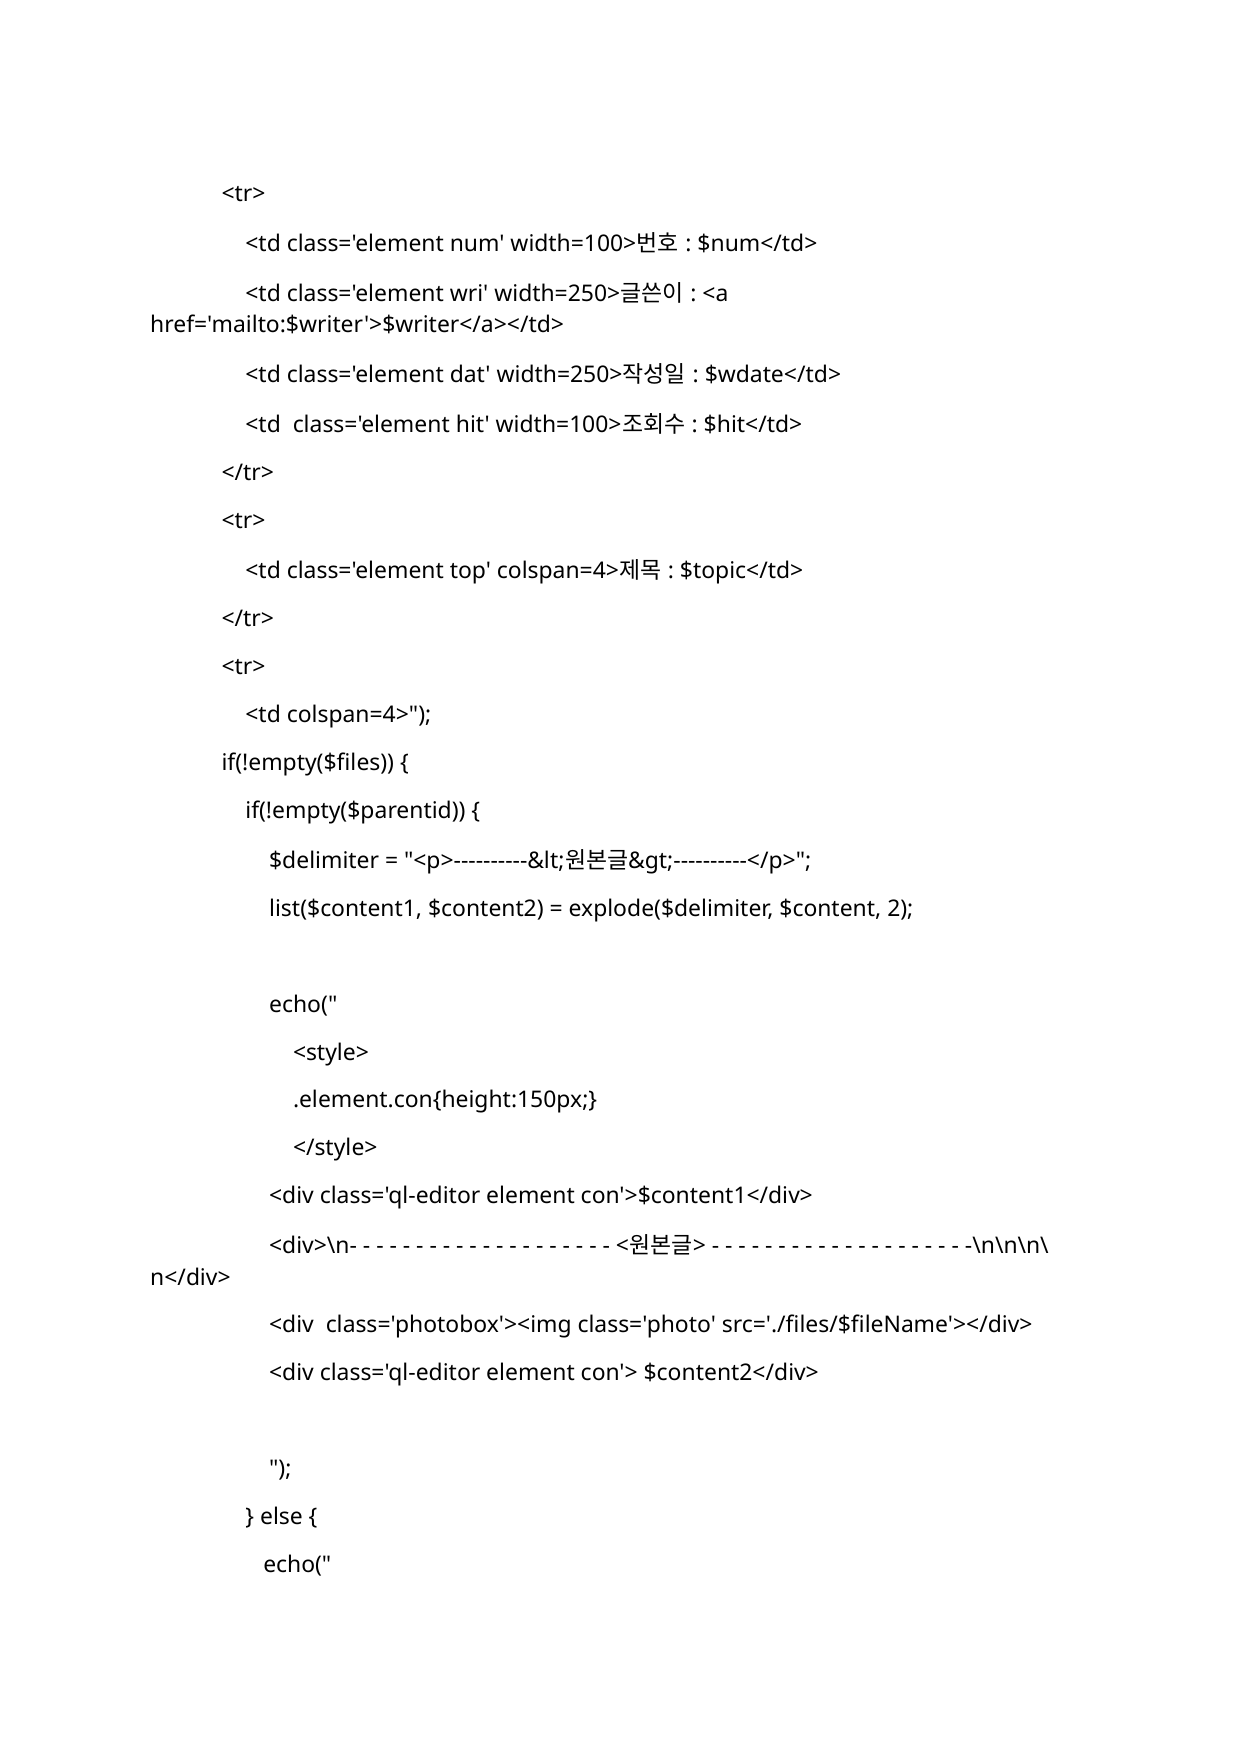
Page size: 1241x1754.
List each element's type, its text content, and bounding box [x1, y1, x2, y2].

text </style> [150, 1131, 1090, 1163]
text <div>\n- - - - - - - - - - - - - - - - - - - - <원본글> - - - - - - - - - - - - - - - - - - - -\n\n\n\n</div> [150, 1227, 1090, 1292]
text <tr> [150, 650, 1090, 681]
text "); [150, 1452, 1090, 1483]
text <td class='element dat' width=250>작성일 : $wdate</td> [150, 356, 1090, 390]
text <style> [150, 1036, 1090, 1067]
text $delimiter = "<p>----------&lt;원본글&gt;----------</p>"; [150, 842, 1090, 875]
text echo(" [150, 1548, 1090, 1579]
text .element.con{height:150px;} [150, 1083, 1090, 1115]
text </tr> [150, 602, 1090, 633]
text <td colspan=4>"); [150, 698, 1090, 729]
text <div class='ql-editor element con'> $content2</div> [150, 1356, 1090, 1388]
text <td class='element wri' width=250>글쓴이 : <a href='mailto:$writer'>$writer</a></td> [150, 275, 1090, 340]
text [150, 1308, 1090, 1340]
text <div class='ql-editor element con'>$content1</div> [150, 1179, 1090, 1211]
text </tr> [150, 456, 1090, 488]
text if(!empty($parentid)) { [150, 794, 1090, 825]
text <td class='element hit' width=100>조회수 : $hit</td> [150, 406, 1090, 440]
text <td class='element top' colspan=4>제목 : $topic</td> [150, 552, 1090, 586]
text echo(" [150, 988, 1090, 1019]
text <td class='element num' width=100>번호 : $num</td> [150, 225, 1090, 258]
text <tr> [150, 177, 1090, 208]
text <tr> [150, 504, 1090, 536]
text } else { [150, 1500, 1090, 1531]
text list($content1, $content2) = explode($delimiter, $content, 2); [150, 892, 1090, 923]
text if(!empty($files)) { [150, 746, 1090, 777]
